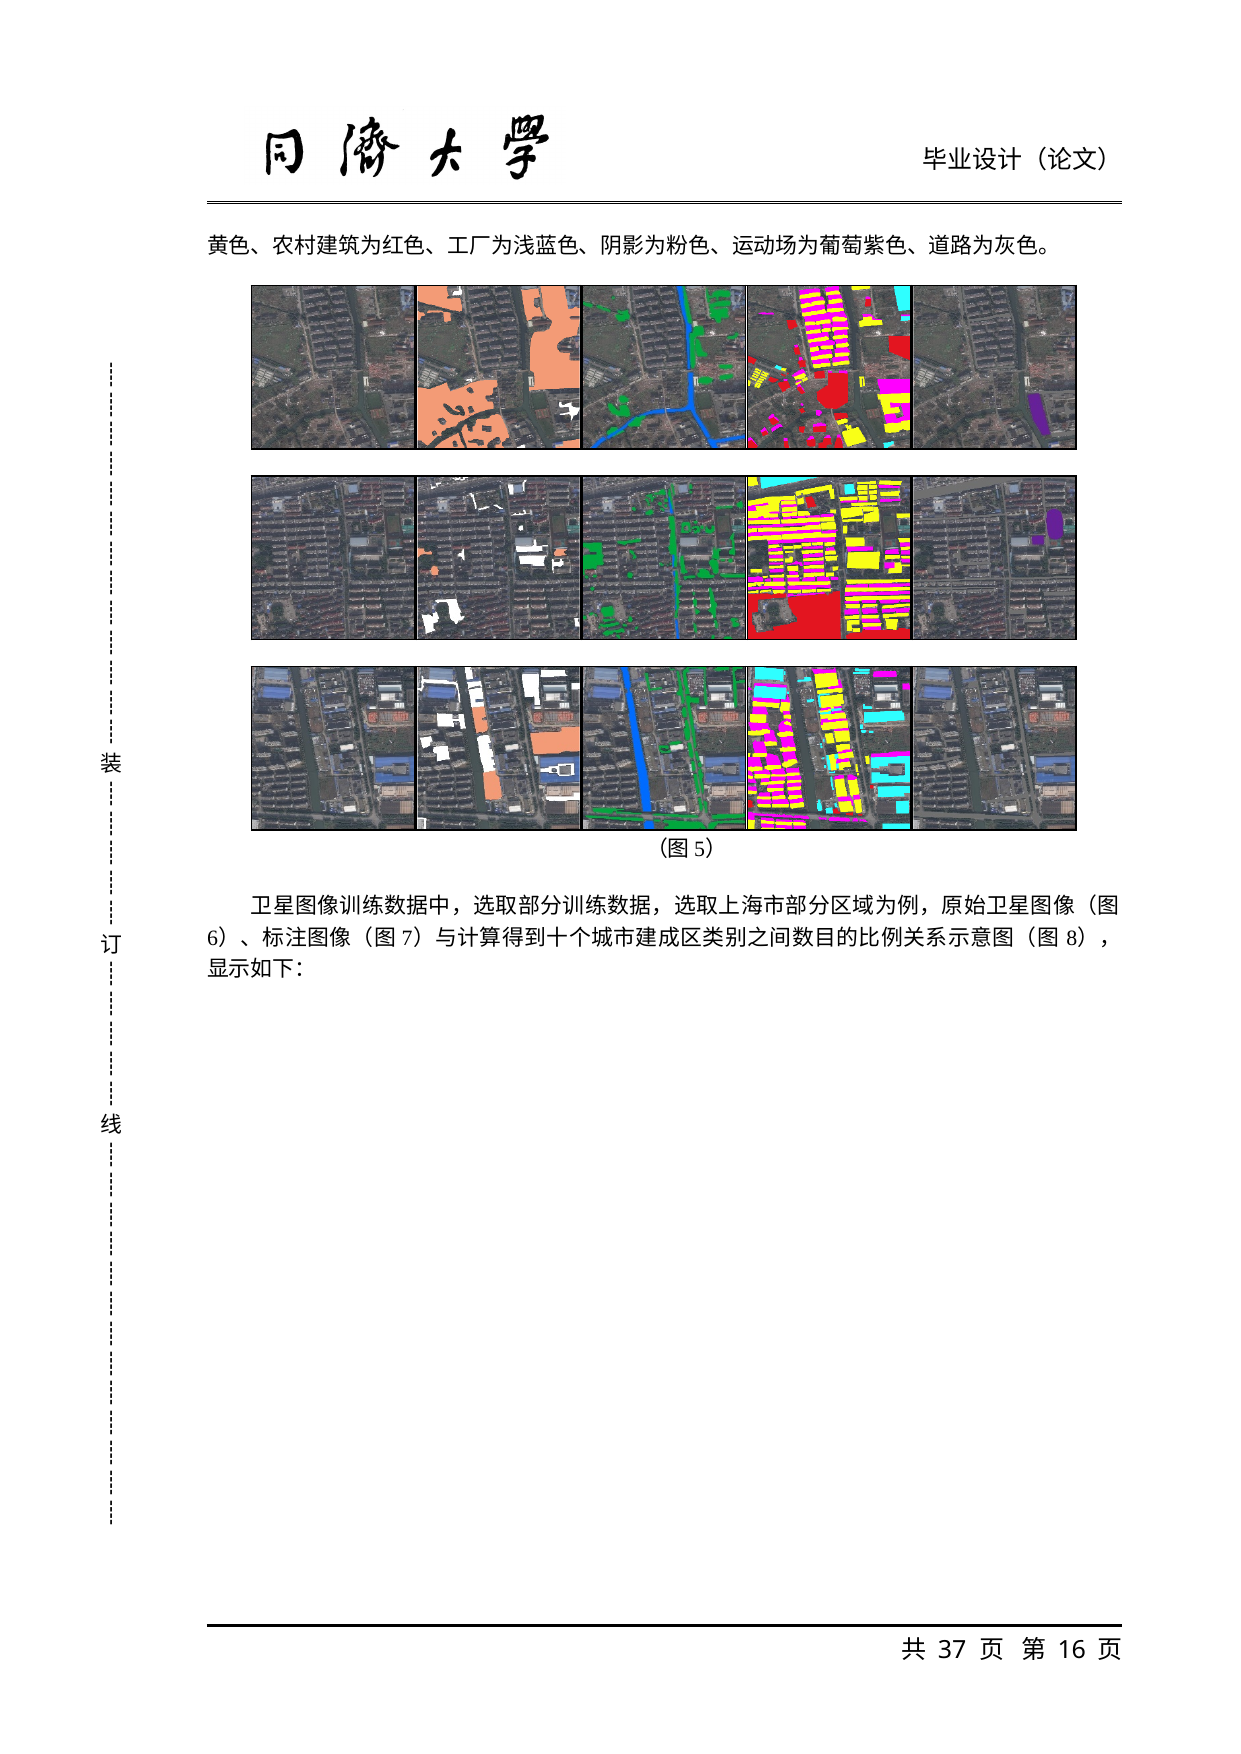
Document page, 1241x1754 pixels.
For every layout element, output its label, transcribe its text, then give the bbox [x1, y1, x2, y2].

picture [748, 286, 910, 448]
picture [748, 477, 910, 639]
picture [748, 667, 910, 829]
picture [252, 477, 414, 639]
picture [913, 477, 1075, 639]
picture [583, 286, 745, 448]
picture [244, 106, 567, 185]
picture [417, 667, 580, 829]
text （图5） [207, 831, 1122, 863]
picture [913, 286, 1075, 448]
text 在标注图像中，建筑场地为白色、裸地为橙色、水体为神蓝色、植被为绿色、一般建筑为黄色、农村建筑为红色、工厂为浅蓝色、阴影为粉色、运动场为葡萄紫色、道路为灰色。 [207, 228, 1122, 259]
picture [417, 286, 580, 448]
picture [583, 477, 745, 639]
picture [252, 667, 414, 829]
text 卫星图像训练数据中，选取部分训练数据，选取上海市部分区域为例，原始卫星图像（图6）、标注图像（图7）与计算得到十个城市建成区类别之间数目的比例关系示意图（图8），显示如下： [207, 888, 1122, 983]
picture [417, 477, 580, 639]
picture [252, 286, 414, 448]
picture [583, 667, 745, 829]
picture [913, 667, 1075, 829]
